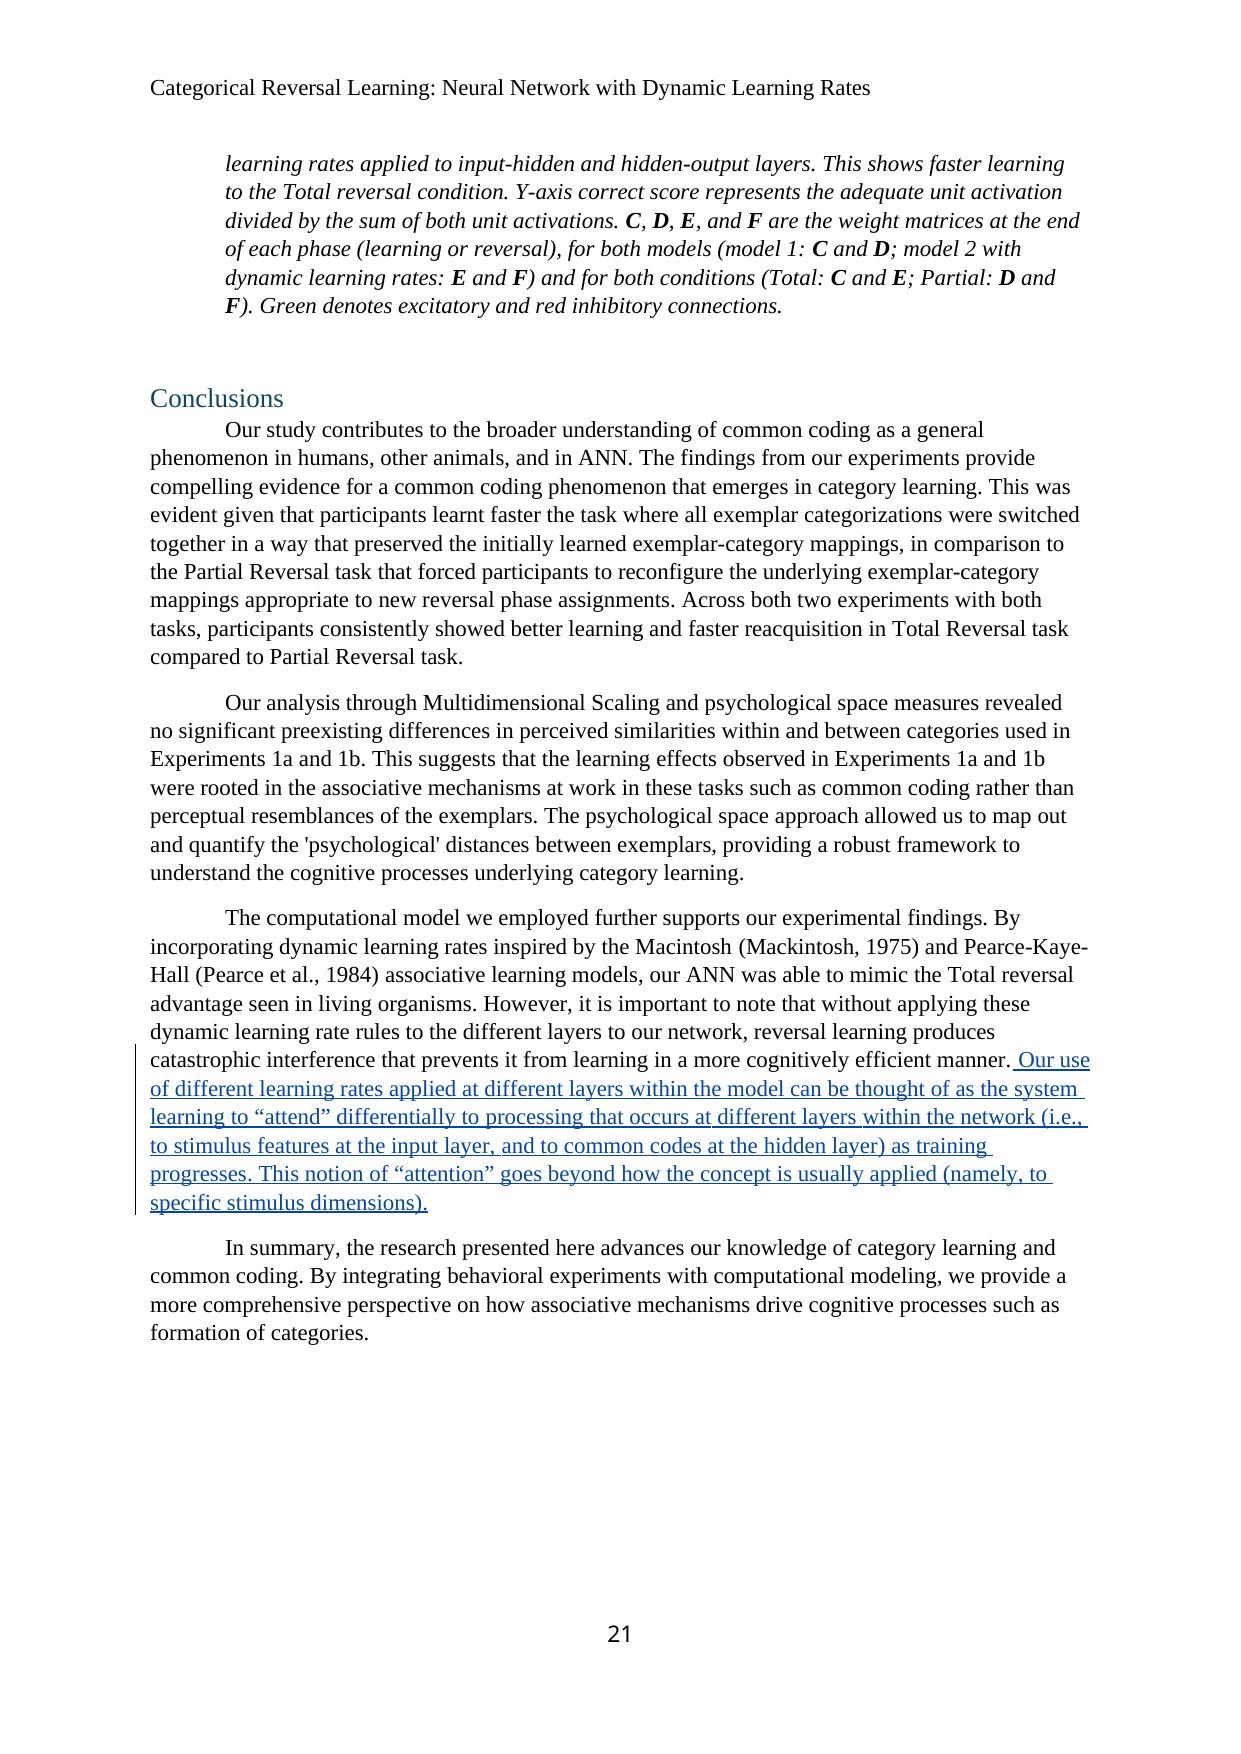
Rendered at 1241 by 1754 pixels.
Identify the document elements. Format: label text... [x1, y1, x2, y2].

text Our study contributes to the broader understanding of common coding as a general phenomenon in humans, other animals, and in ANN. The findings from our experiments provide compelling evidence for a common coding phenomenon that emerges in category learning. This was evident given that participants learnt faster the task where all exemplar categorizations were switched together in a way that preserved the initially learned exemplar-category mappings, in comparison to the Partial Reversal task that forced participants to reconfigure the underlying exemplar-category mappings appropriate to new reversal phase assignments. Across both two experiments with both tasks, participants consistently showed better learning and faster reacquisition in Total Reversal task compared to Partial Reversal task. [150, 416, 1090, 670]
text Our analysis through Multidimensional Scaling and psychological space measures revealed no significant preexisting differences in perceived similarities within and between categories used in Experiments 1a and 1b. This suggests that the learning effects observed in Experiments 1a and 1b were rooted in the associative mechanisms at work in these tasks such as common coding rather than perceptual resemblances of the exemplars. The psychological space approach allowed us to map out and quantify the 'psychological' distances between exemplars, providing a robust framework to understand the cognitive processes underlying category learning. [150, 688, 1090, 886]
text In summary, the research presented here advances our knowledge of category learning and common coding. By integrating behavioral experiments with computational modeling, we provide a more comprehensive perspective on how associative mechanisms drive cognitive processes such as formation of categories. [150, 1234, 1090, 1345]
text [225, 150, 1090, 318]
subtitle Conclusions [150, 382, 1090, 413]
text The computational model we employed further supports our experimental findings. By incorporating dynamic learning rates inspired by the Macintosh and Pearce-Kaye-Hall associative learning models, our ANN was able to mimic the Total reversal advantage seen in living organisms. However, it is important to note that without applying these dynamic learning rate rules to the different layers to our network, reversal learning produces catastrophic interference that prevents it from learning in a more cognitively efficient manner. [150, 904, 1090, 1215]
